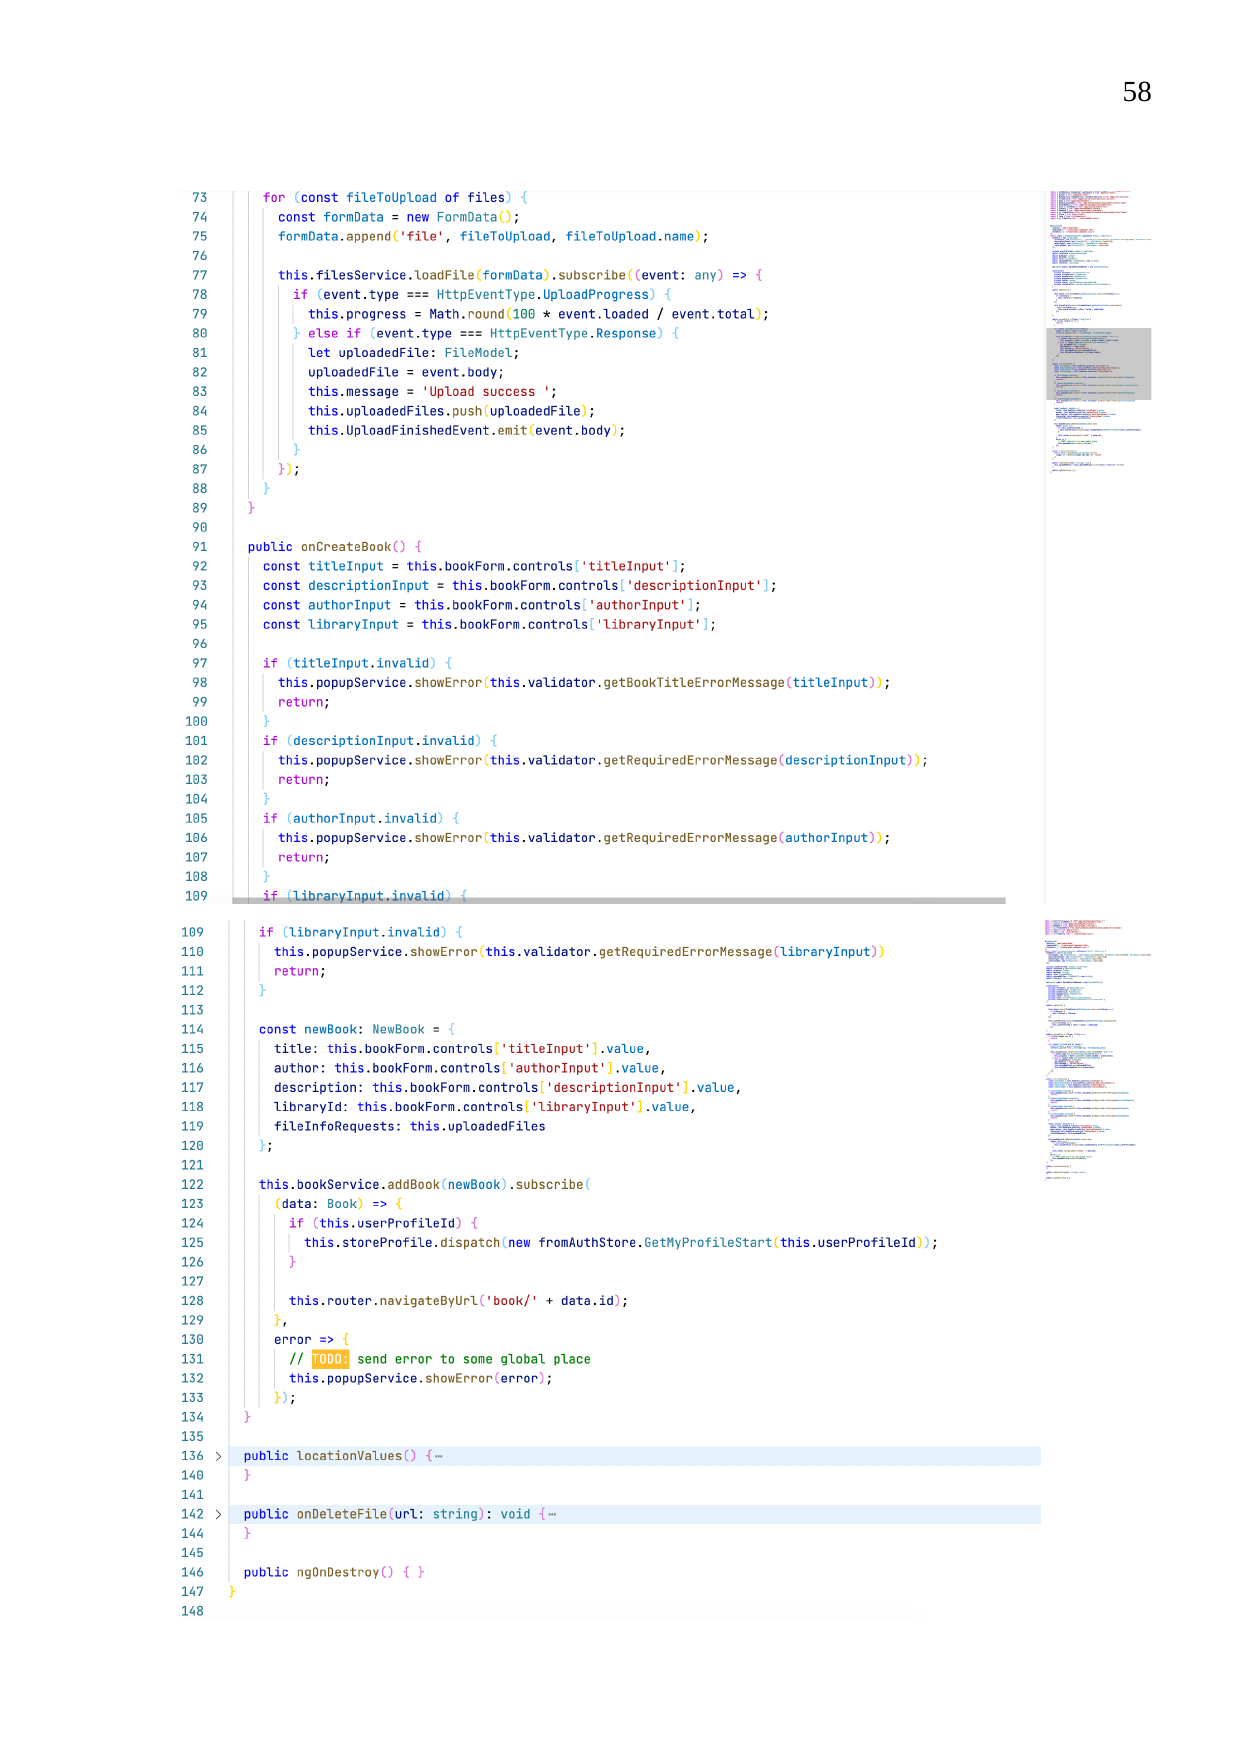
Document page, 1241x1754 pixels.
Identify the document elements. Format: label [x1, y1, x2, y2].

picture [177, 191, 1152, 904]
picture [177, 920, 1152, 1618]
